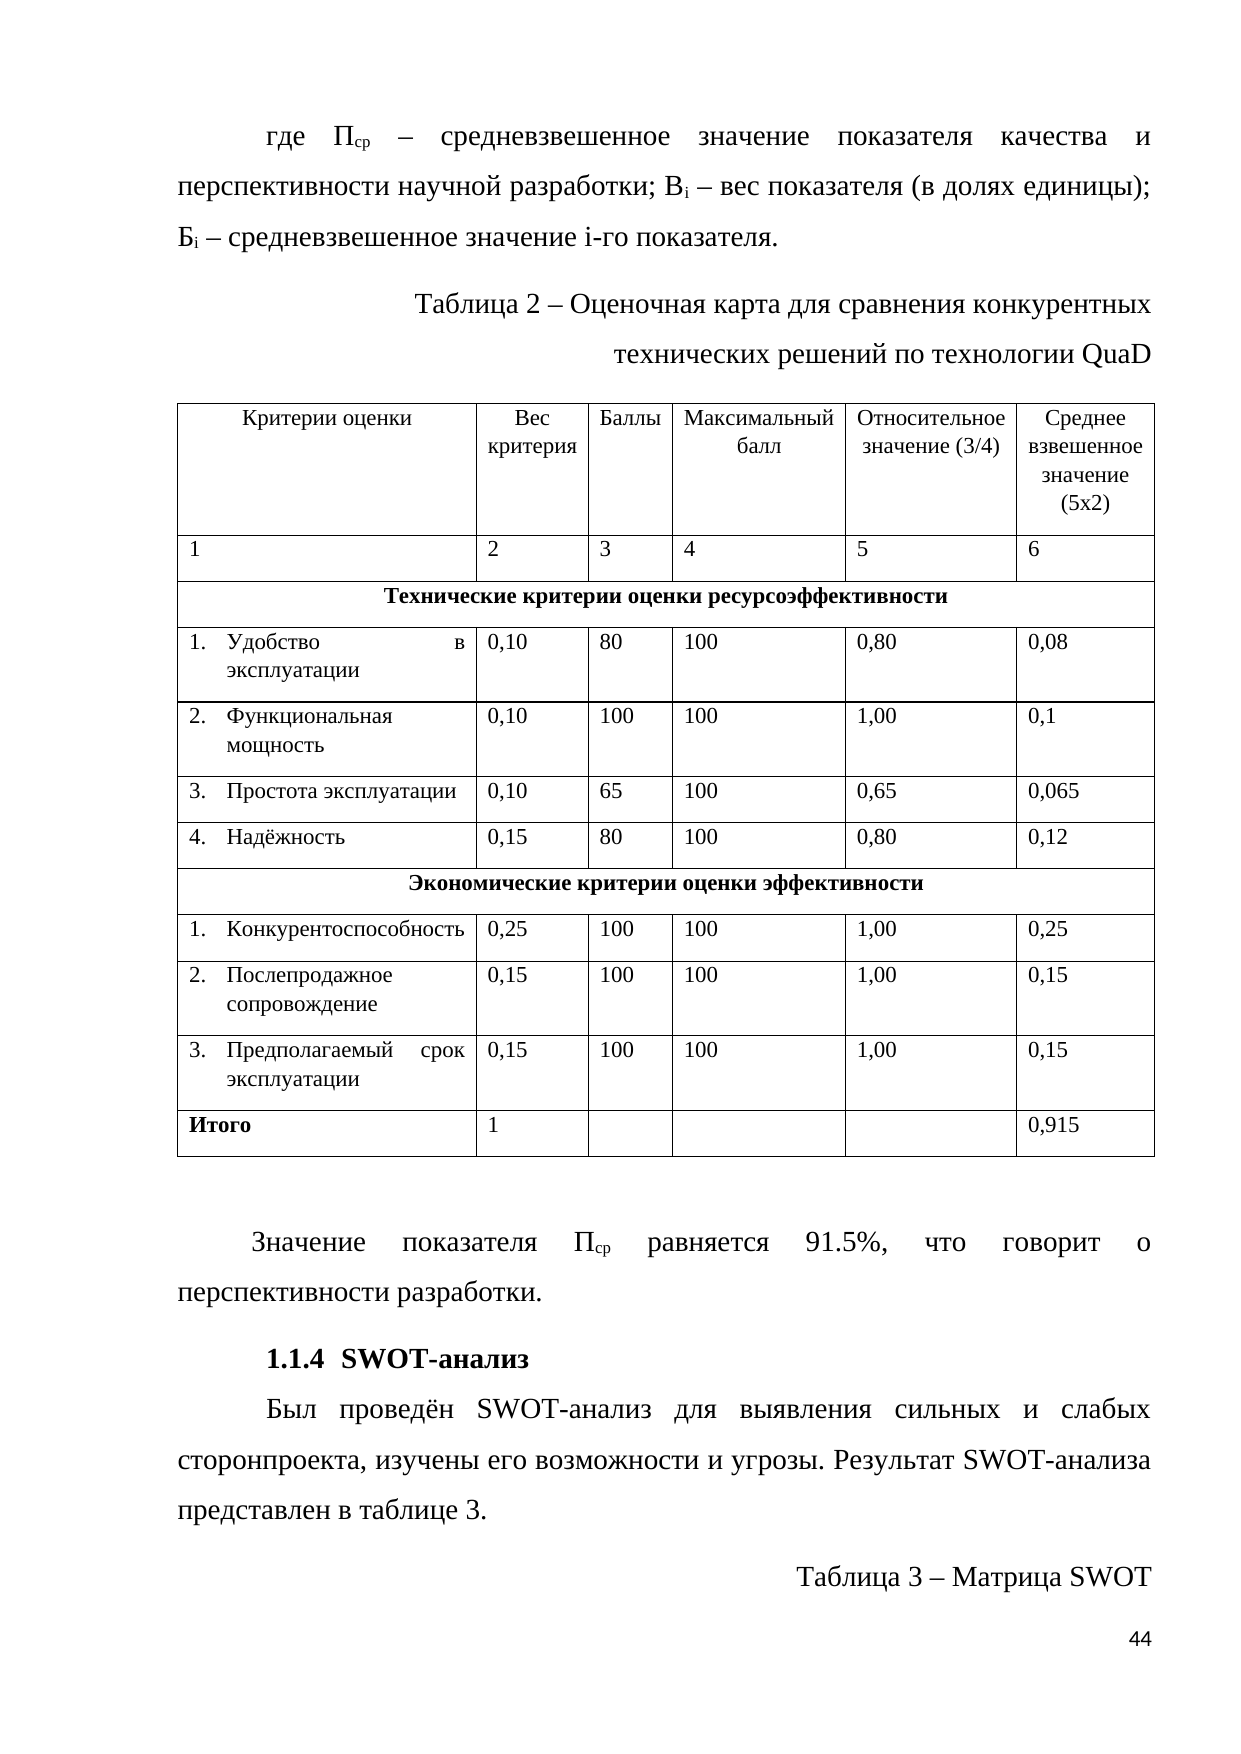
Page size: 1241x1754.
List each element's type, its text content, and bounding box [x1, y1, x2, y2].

table_cell 2 [477, 536, 588, 581]
table_cell Предполагаемый срок эксплуатации [178, 1036, 476, 1110]
table_cell 0,065 [1017, 777, 1154, 822]
text Таблица 3 – Матрица SWOT [177, 1559, 1152, 1593]
table_cell 6 [1017, 536, 1154, 581]
table_cell 0,15 [477, 962, 588, 1035]
text Таблица 2 – Оценочная карта для сравнения конкурентных технических решений по технологии QuaD [177, 286, 1152, 369]
table_header Вес критерия [477, 404, 588, 534]
list SWOT-анализ [266, 1341, 1152, 1375]
table_header Относительное значение (3/4) [846, 404, 1016, 534]
table_cell 0,12 [1017, 823, 1154, 868]
table_cell 0,10 [477, 703, 588, 776]
table_cell 0,15 [477, 1036, 588, 1110]
table_header Критерии оценки [178, 404, 476, 534]
table_cell 100 [589, 915, 672, 961]
table_cell 0,10 [477, 628, 588, 701]
table_cell 0,1 [1017, 703, 1154, 776]
table_cell 100 [673, 703, 845, 776]
table_cell 1,00 [846, 1036, 1016, 1110]
table_cell 100 [673, 628, 845, 701]
table_cell 0,80 [846, 823, 1016, 868]
table_cell Итого [178, 1111, 476, 1156]
table_cell 0,10 [477, 777, 588, 822]
table_cell Конкурентоспособность [178, 915, 476, 961]
table_cell 0,25 [477, 915, 588, 961]
table_header Баллы [589, 404, 672, 534]
table_cell 100 [589, 962, 672, 1035]
table_cell 0,15 [477, 823, 588, 868]
text Был проведён SWOT-анализ для выявления сильных и слабых сторонпроекта, изучены его возможности и угрозы. Результат SWOT-анализа представлен в таблице 3. [177, 1391, 1152, 1526]
table_cell [673, 1111, 845, 1156]
table_cell 4 [673, 536, 845, 581]
table_cell 100 [589, 703, 672, 776]
table_cell 0,915 [1017, 1111, 1154, 1156]
table_cell 100 [589, 1036, 672, 1110]
table_cell 65 [589, 777, 672, 822]
table_cell 100 [673, 962, 845, 1035]
table_cell 80 [589, 823, 672, 868]
table_cell Простота эксплуатации [178, 777, 476, 822]
table_cell 1 [178, 536, 476, 581]
table_cell 1 [477, 1111, 588, 1156]
table_cell [589, 1111, 672, 1156]
table_cell 1,00 [846, 703, 1016, 776]
table_cell 0,15 [1017, 1036, 1154, 1110]
text Значение показателя Пср равняется 91.5%, что говорит о перспективности разработки. [177, 1224, 1152, 1308]
table_cell Удобство в эксплуатации [178, 628, 476, 701]
table_cell 5 [846, 536, 1016, 581]
table_header Среднее взвешенное значение (5х2) [1017, 404, 1154, 534]
table_cell 0,80 [846, 628, 1016, 701]
table_cell Функциональная мощность [178, 703, 476, 776]
table_cell 100 [673, 1036, 845, 1110]
table_cell 100 [673, 915, 845, 961]
table_cell 1,00 [846, 915, 1016, 961]
table_cell 1,00 [846, 962, 1016, 1035]
table_cell Экономические критерии оценки эффективности [178, 869, 1154, 914]
table_cell 0,65 [846, 777, 1016, 822]
table_cell 100 [673, 823, 845, 868]
table_header Максимальный балл [673, 404, 845, 534]
table_cell 3 [589, 536, 672, 581]
table_cell Технические критерии оценки ресурсоэффективности [178, 582, 1154, 627]
text где Пср – средневзвешенное значение показателя качества и перспективности научной разработки; Bi – вес показателя (в долях единицы); Бi – средневзвешенное значение i-го показателя. [177, 118, 1152, 252]
table_cell 80 [589, 628, 672, 701]
table_cell 0,25 [1017, 915, 1154, 961]
table_cell 100 [673, 777, 845, 822]
table_cell 0,15 [1017, 962, 1154, 1035]
table_cell 0,08 [1017, 628, 1154, 701]
table_cell Надёжность [178, 823, 476, 868]
table_cell [846, 1111, 1016, 1156]
table_cell Послепродажное сопровождение [178, 962, 476, 1035]
